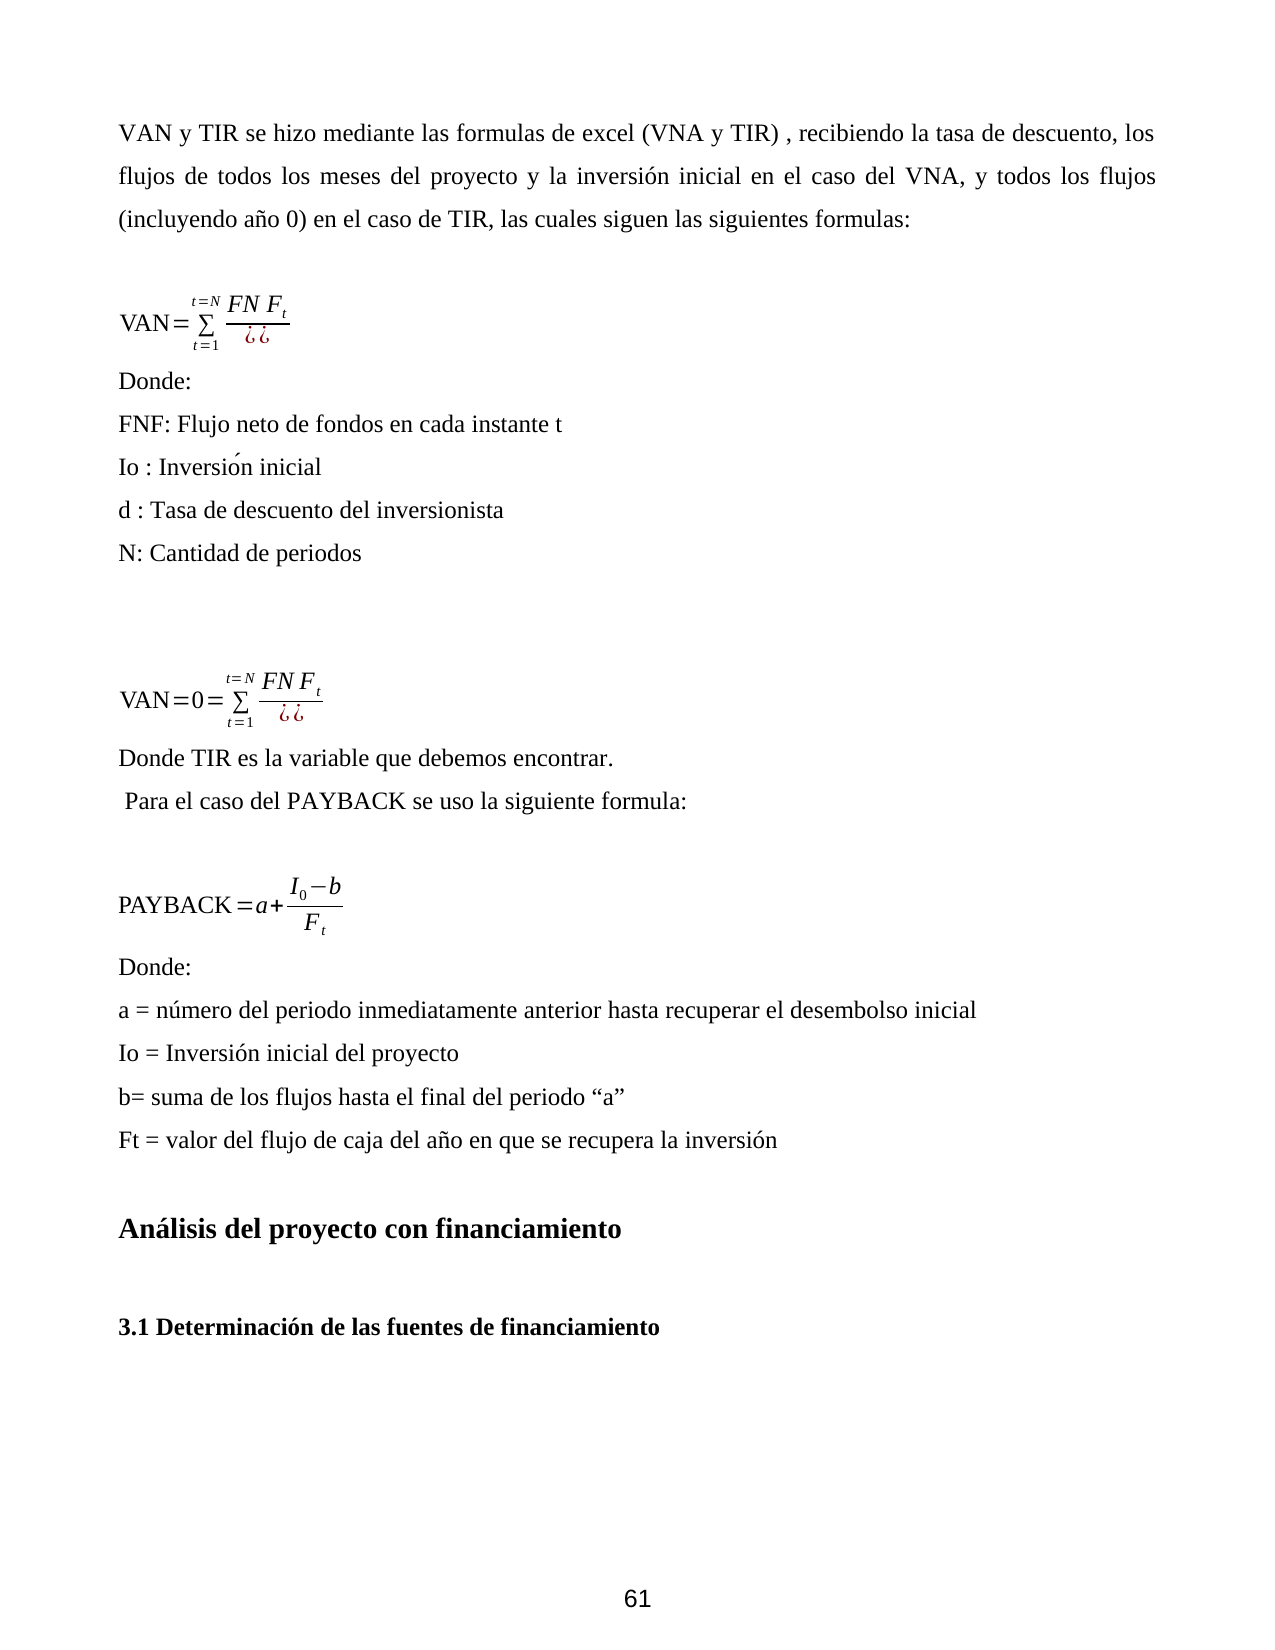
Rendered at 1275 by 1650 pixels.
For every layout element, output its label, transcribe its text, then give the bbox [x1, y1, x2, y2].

text Donde: [118, 366, 1157, 395]
text Donde: [118, 952, 1157, 981]
text Donde TIR es la variable que debemos encontrar. [118, 743, 1157, 772]
text d : Tasa de descuento del inversionista [118, 495, 1157, 524]
text Para el caso del PAYBACK se uso la siguiente formula: [118, 786, 1157, 815]
text Análisis del proyecto con financiamiento [118, 1211, 1157, 1244]
text N: Cantidad de periodos [118, 538, 1157, 567]
text FNF: Flujo neto de fondos en cada instante t [118, 409, 1157, 438]
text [118, 118, 1157, 233]
text a = número del periodo inmediatamente anterior hasta recuperar el desembolso inicial [118, 995, 1157, 1024]
text Io = Inversión inicial del proyecto [118, 1038, 1157, 1067]
text Ft = valor del flujo de caja del año en que se recupera la inversión [118, 1125, 1157, 1153]
text 3.1 Determinación de las fuentes de financiamiento [118, 1312, 1157, 1340]
text Io : Inversión inicial [118, 452, 1157, 481]
text b= suma de los flujos hasta el final del periodo “a” [118, 1082, 1157, 1110]
